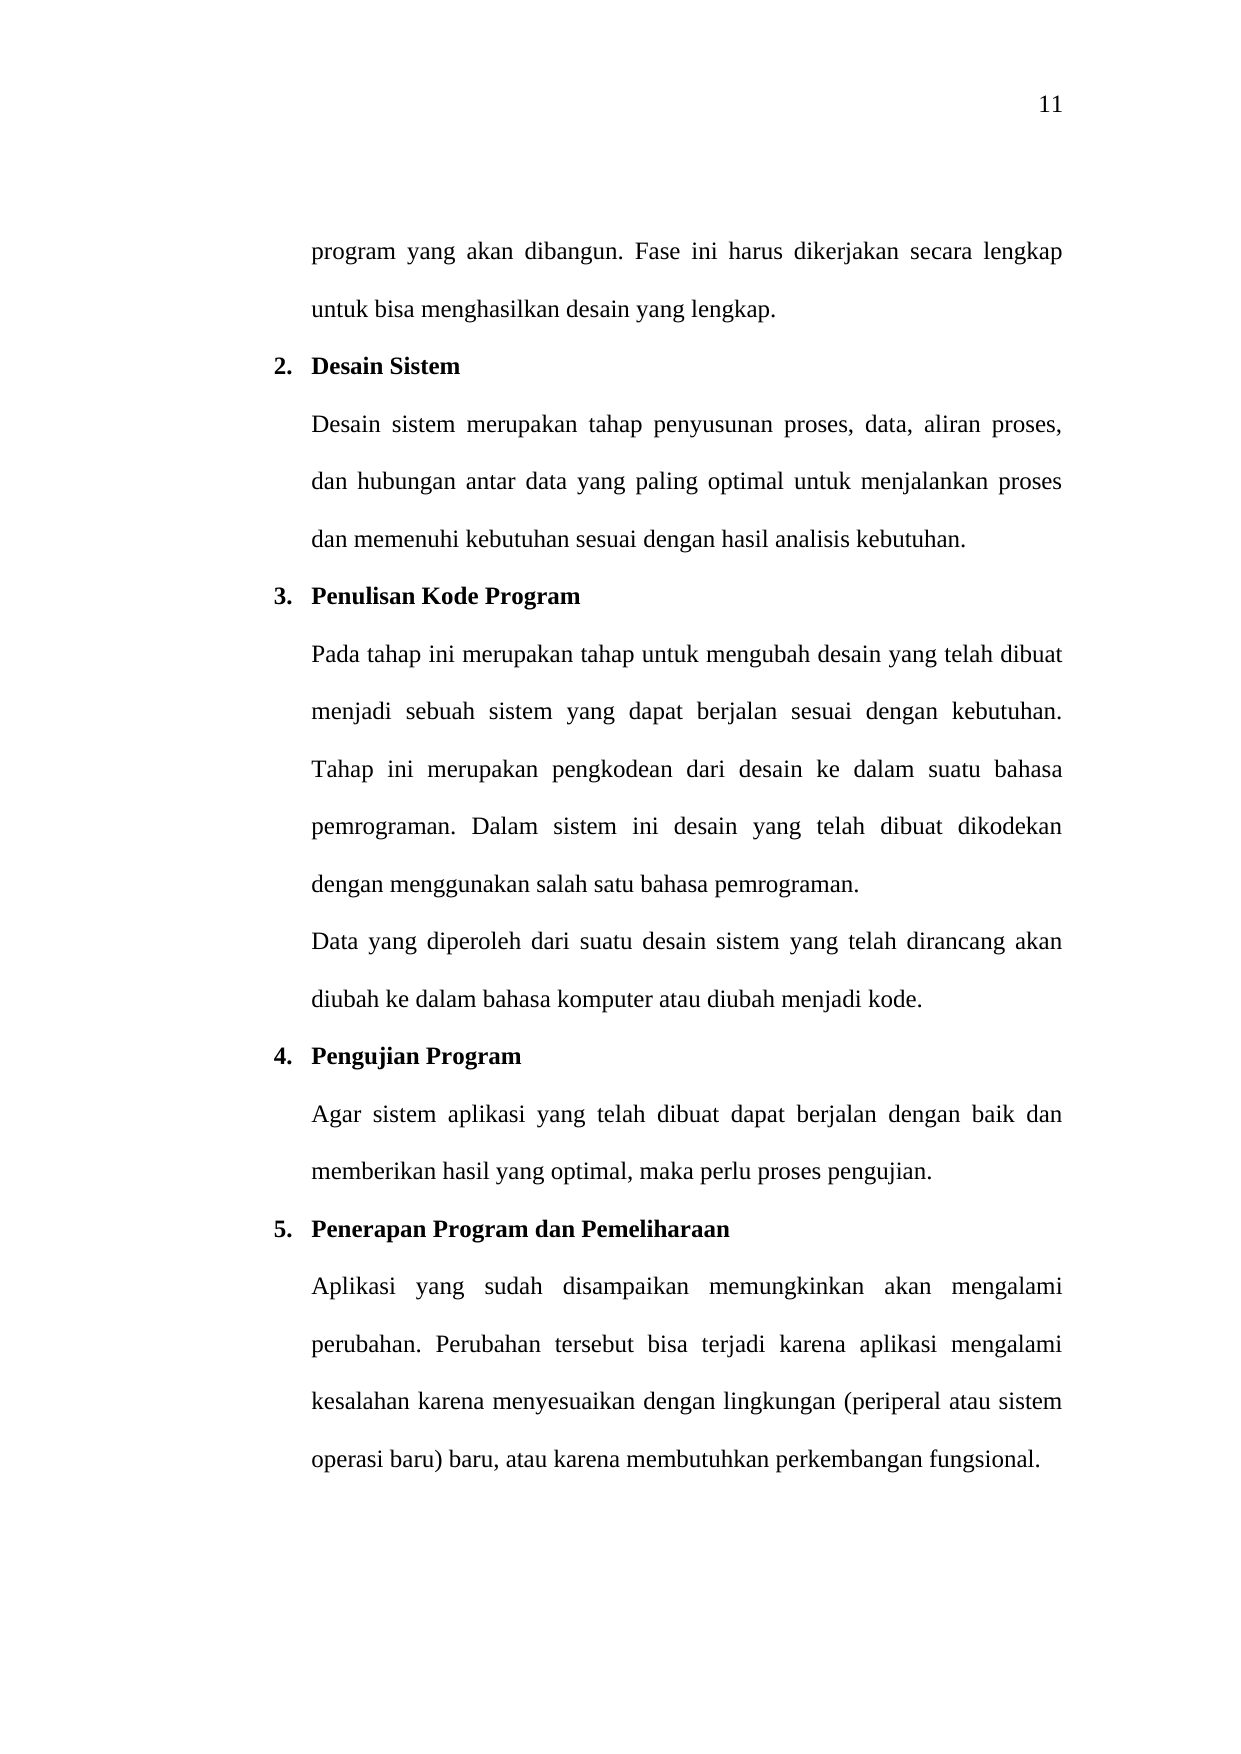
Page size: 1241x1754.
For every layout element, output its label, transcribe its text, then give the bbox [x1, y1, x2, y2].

list Penerapan Program dan Pemeliharaan [274, 1214, 1063, 1242]
list Penulisan Kode Program [274, 581, 1063, 610]
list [311, 236, 1063, 322]
list Pada tahap ini merupakan tahap untuk mengubah desain yang telah dibuat menjadi sebuah sistem yang dapat berjalan sesuai dengan kebutuhan. Tahap ini merupakan pengkodean dari desain ke dalam suatu bahasa pemrograman. Dalam sistem ini desain yang telah dibuat dikodekan dengan menggunakan salah satu bahasa pemrograman. [311, 639, 1063, 897]
list Desain sistem merupakan tahap penyusunan proses, data, aliran proses, dan hubungan antar data yang paling optimal untuk menjalankan proses dan memenuhi kebutuhan sesuai dengan hasil analisis kebutuhan. [311, 409, 1063, 552]
list Aplikasi yang sudah disampaikan memungkinkan akan mengalami perubahan. Perubahan tersebut bisa terjadi karena aplikasi mengalami kesalahan karena menyesuaikan dengan lingkungan (periperal atau sistem operasi baru) baru, atau karena membutuhkan perkembangan fungsional. [311, 1271, 1063, 1472]
list Data yang diperoleh dari suatu desain sistem yang telah dirancang akan diubah ke dalam bahasa komputer atau diubah menjadi kode. [311, 926, 1063, 1012]
list Desain Sistem [274, 351, 1063, 380]
list Agar sistem aplikasi yang telah dibuat dapat berjalan dengan baik dan memberikan hasil yang optimal, maka perlu proses pengujian. [311, 1099, 1063, 1185]
list Pengujian Program [274, 1041, 1063, 1070]
